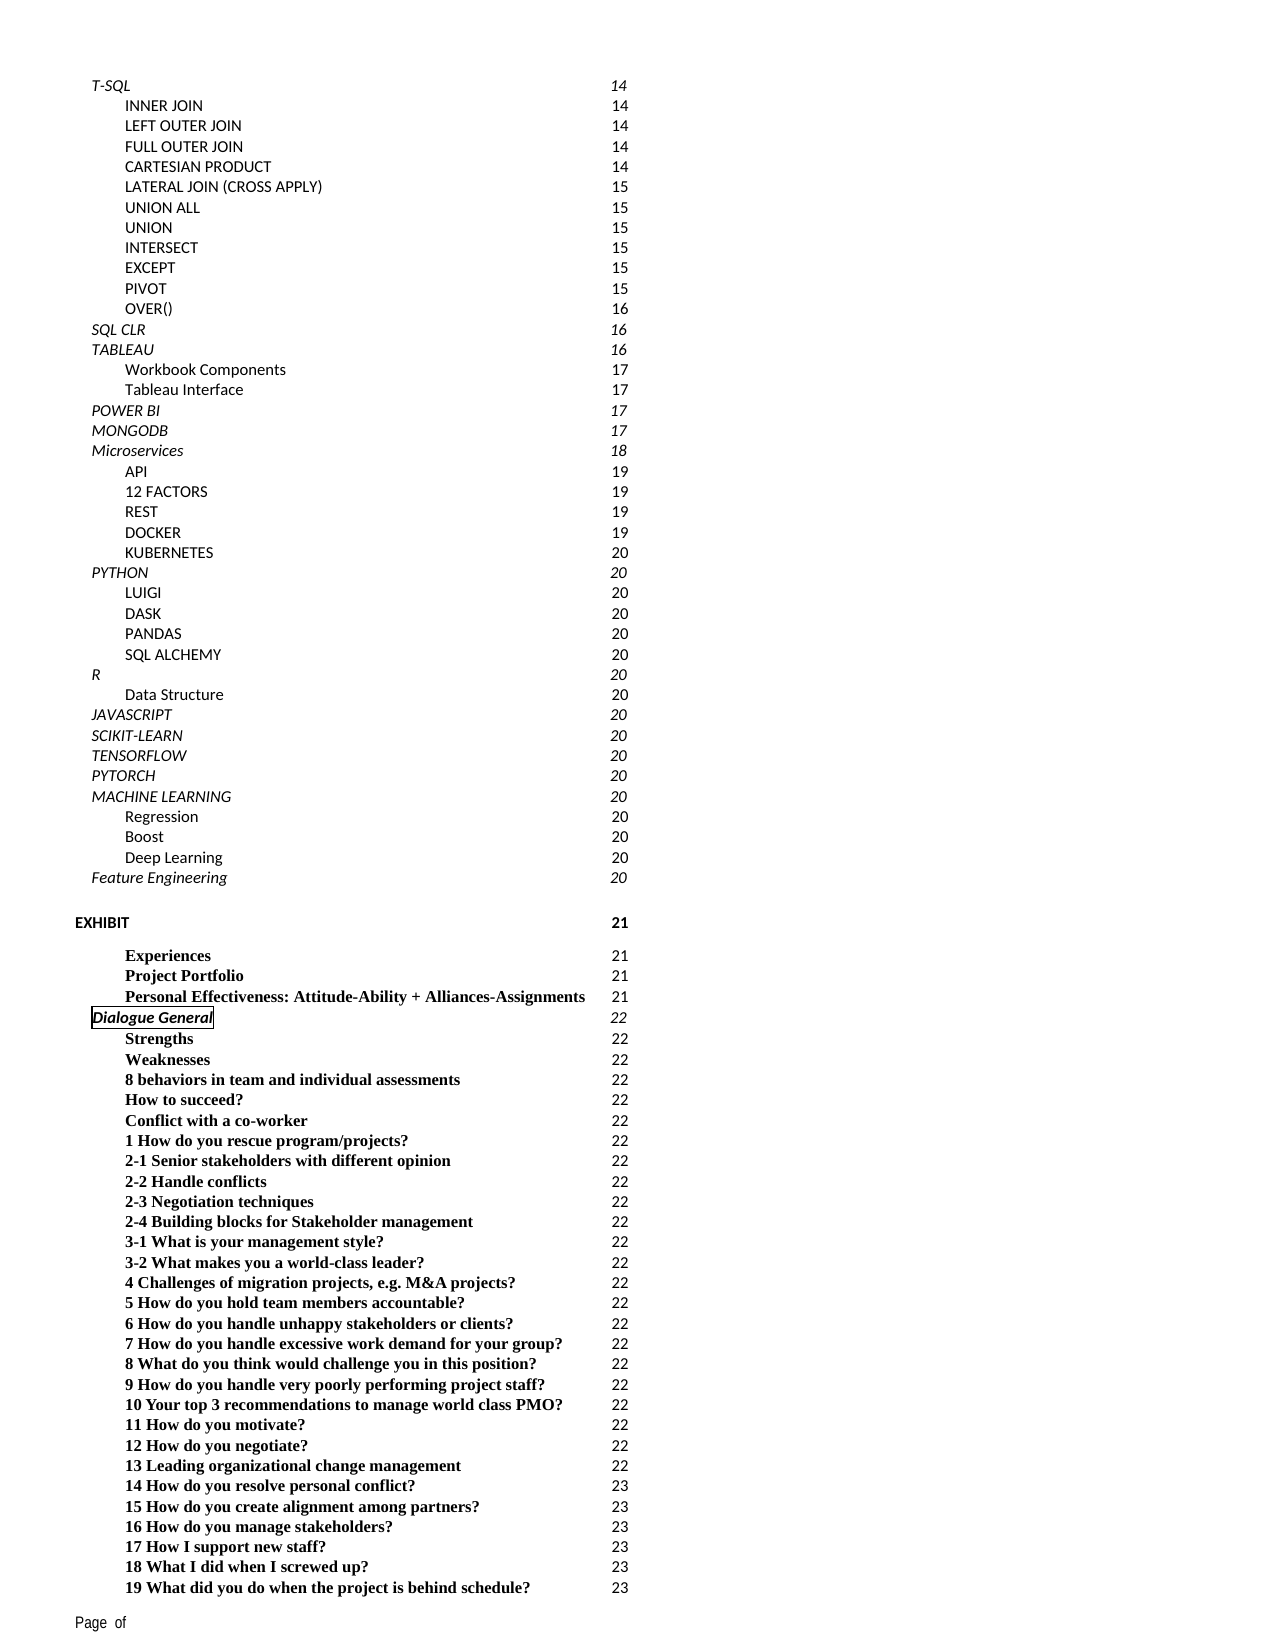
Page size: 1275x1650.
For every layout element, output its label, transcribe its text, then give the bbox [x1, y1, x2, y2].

text 2-3 Negotiation techniques 22 [125, 1191, 1213, 1211]
text 18 What I did when I screwed up? 23 [125, 1557, 1213, 1577]
text SQL ALCHEMY 20 [125, 644, 1213, 664]
text 13 Leading organizational change management 22 [125, 1455, 1213, 1476]
text REST 19 [125, 502, 1213, 522]
text TABLEAU 16 [91, 339, 1213, 359]
text DOCKER 19 [125, 522, 1213, 542]
text PYTHON 20 [91, 562, 1213, 583]
text Workbook Components 17 [125, 359, 1213, 380]
text OVER() 16 [125, 298, 1213, 319]
text UNION 15 [125, 217, 1213, 237]
text PANDAS 20 [125, 623, 1213, 644]
text Boost 20 [125, 827, 1213, 847]
text 14 How do you resolve personal conflict? 23 [125, 1476, 1213, 1496]
text POWER BI 17 [91, 400, 1213, 420]
text SQL CLR 16 [91, 319, 1213, 339]
text KUBERNETES 20 [125, 542, 1213, 562]
text Strengths 22 [125, 1029, 1213, 1049]
text 6 How do you handle unhappy stakeholders or clients? 22 [125, 1313, 1213, 1333]
text T-SQL 14 [91, 75, 1213, 95]
text 4 Challenges of migration projects, e.g. M&A projects? 22 [125, 1272, 1213, 1293]
text Deep Learning 20 [125, 847, 1213, 867]
text PIVOT 15 [125, 278, 1213, 298]
text 7 How do you handle excessive work demand for your group? 22 [125, 1333, 1213, 1354]
text DASK 20 [125, 603, 1213, 623]
text MONGODB 17 [91, 420, 1213, 441]
text SCIKIT-LEARN 20 [91, 725, 1213, 745]
text EXHIBIT 21 [75, 912, 1213, 933]
text Tableau Interface 17 [125, 380, 1213, 400]
text CARTESIAN PRODUCT 14 [125, 156, 1213, 177]
text PYTORCH 20 [91, 766, 1213, 786]
text 2-1 Senior stakeholders with different opinion 22 [125, 1151, 1213, 1171]
text JAVASCRIPT 20 [91, 705, 1213, 725]
text EXCEPT 15 [125, 258, 1213, 278]
text TENSORFLOW 20 [91, 745, 1213, 766]
text Project Portfolio 21 [125, 966, 1213, 986]
text 15 How do you create alignment among partners? 23 [125, 1496, 1213, 1516]
text INTERSECT 15 [125, 237, 1213, 258]
text Regression 20 [125, 806, 1213, 827]
text LATERAL JOIN (CROSS APPLY) 15 [125, 177, 1213, 197]
text 5 How do you hold team members accountable? 22 [125, 1293, 1213, 1313]
text 3-1 What is your management style? 22 [125, 1232, 1213, 1252]
text 17 How I support new staff? 23 [125, 1536, 1213, 1557]
text Data Structure 20 [125, 684, 1213, 705]
text 8 behaviors in team and individual assessments 22 [125, 1069, 1213, 1089]
text INNER JOIN 14 [125, 95, 1213, 116]
text UNION ALL 15 [125, 197, 1213, 217]
text Dialogue General 22 [93, 1007, 213, 1028]
text 16 How do you manage stakeholders? 23 [125, 1516, 1213, 1536]
text Feature Engineering 20 [91, 867, 1213, 887]
text FULL OUTER JOIN 14 [125, 136, 1213, 156]
text Weaknesses 22 [125, 1049, 1213, 1069]
text 12 FACTORS 19 [125, 481, 1213, 502]
text R 20 [91, 664, 1213, 684]
text Microservices 18 [91, 441, 1213, 461]
text 2-2 Handle conflicts 22 [125, 1171, 1213, 1191]
text Personal Effectiveness: Attitude-Ability + Alliances-Assignments 21 [125, 986, 1213, 1006]
text LEFT OUTER JOIN 14 [125, 116, 1213, 136]
text 3-2 What makes you a world-class leader? 22 [125, 1252, 1213, 1272]
text 10 Your top 3 recommendations to manage world class PMO? 22 [125, 1394, 1213, 1414]
text Dialogue General 22 [214, 1006, 1213, 1029]
text 11 How do you motivate? 22 [125, 1414, 1213, 1435]
text How to succeed? 22 [125, 1089, 1213, 1110]
text 9 How do you handle very poorly performing project staff? 22 [125, 1374, 1213, 1394]
text 1 How do you rescue program/projects? 22 [125, 1130, 1213, 1151]
text Conflict with a co-worker 22 [125, 1110, 1213, 1130]
text LUIGI 20 [125, 583, 1213, 603]
text Experiences 21 [125, 945, 1213, 966]
text 2-4 Building blocks for Stakeholder management 22 [125, 1211, 1213, 1232]
text 19 What did you do when the project is behind schedule? 23 [125, 1577, 1213, 1597]
text 12 How do you negotiate? 22 [125, 1435, 1213, 1455]
text API 19 [125, 461, 1213, 481]
text 8 What do you think would challenge you in this position? 22 [125, 1354, 1213, 1374]
text MACHINE LEARNING 20 [91, 786, 1213, 806]
